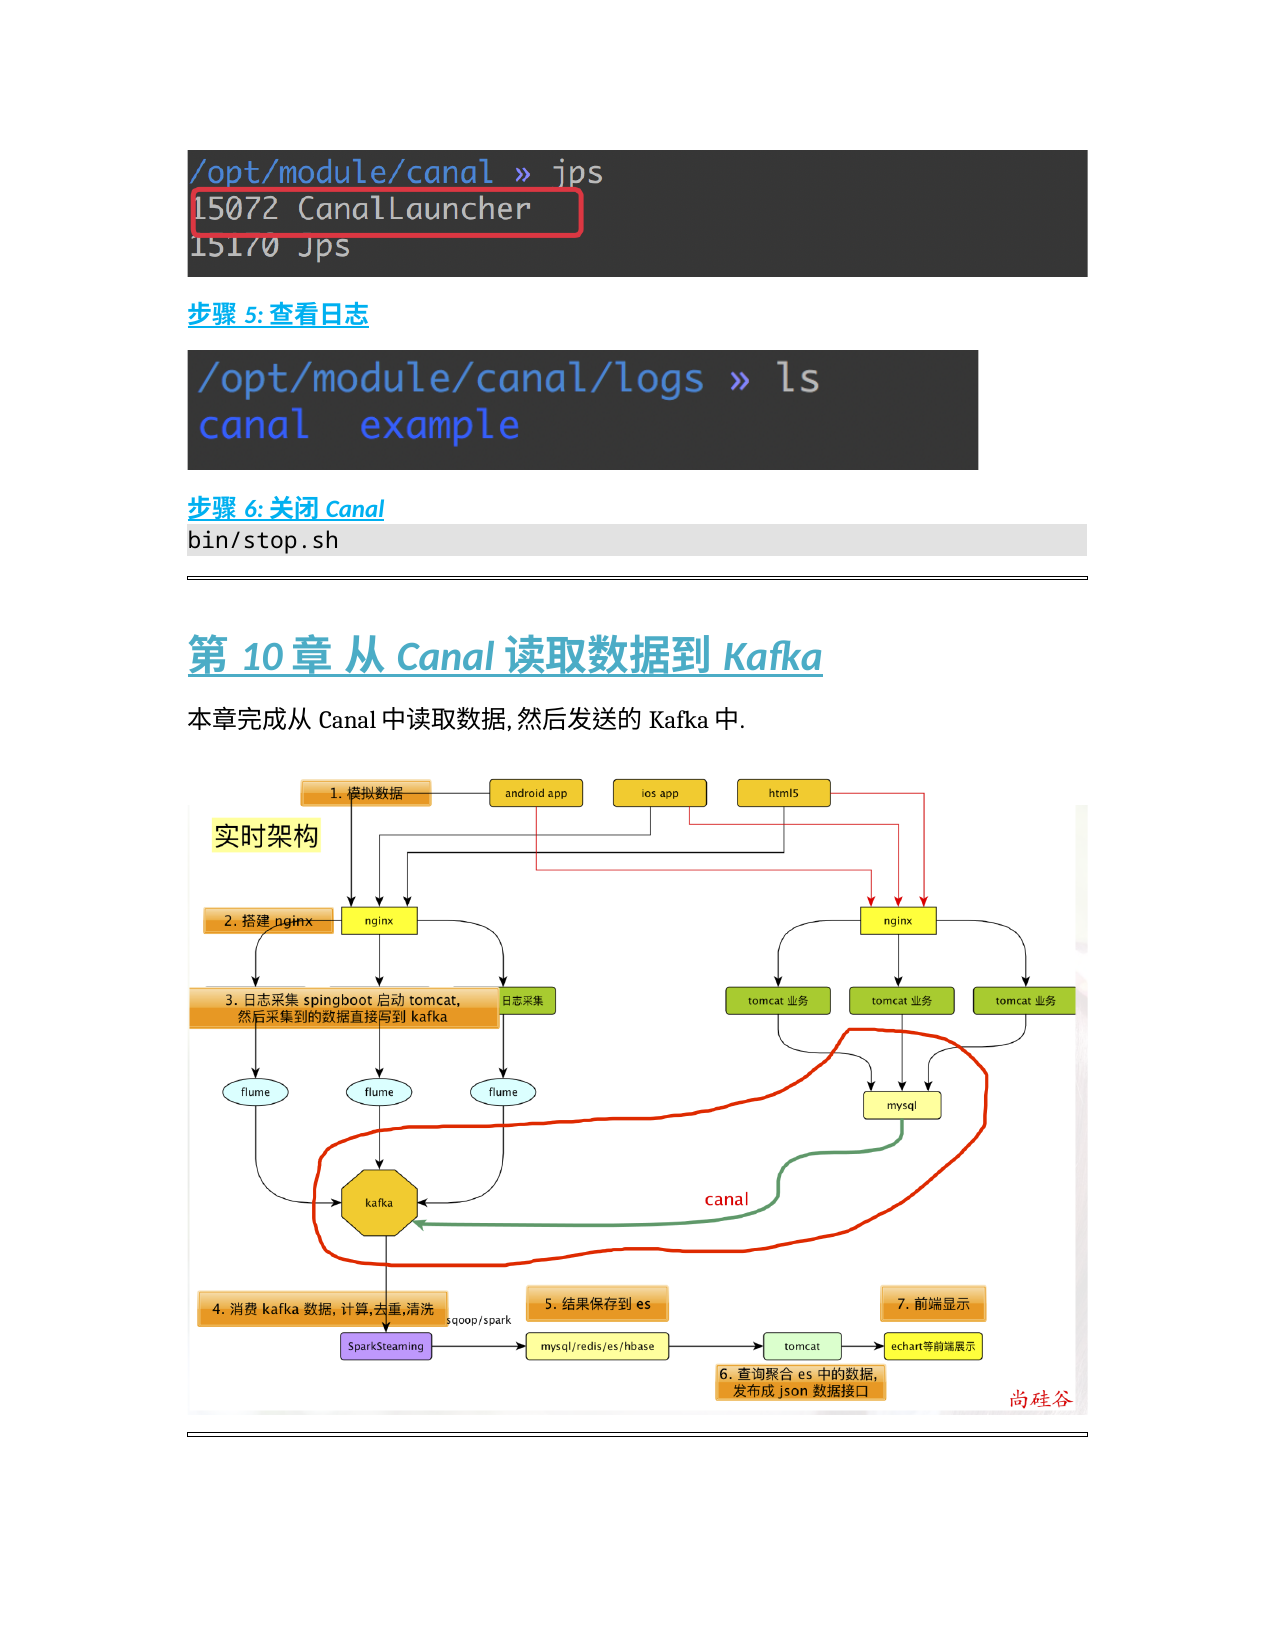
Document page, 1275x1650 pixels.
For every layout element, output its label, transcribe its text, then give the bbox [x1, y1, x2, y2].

text bin/stop.sh [339, 524, 1087, 556]
text 本章完成从 Canal 中读取数据, 然后发送的 Kafka 中. [187, 702, 1087, 736]
picture [187, 754, 1088, 1415]
picture [187, 350, 979, 470]
subtitle 步骤 6: 关闭 Canal [187, 490, 1087, 524]
subtitle 步骤 5: 查看日志 [187, 297, 1087, 331]
subtitle 第 10 章 从 Canal 读取数据到 Kafka [187, 626, 1087, 683]
picture [187, 150, 1088, 277]
